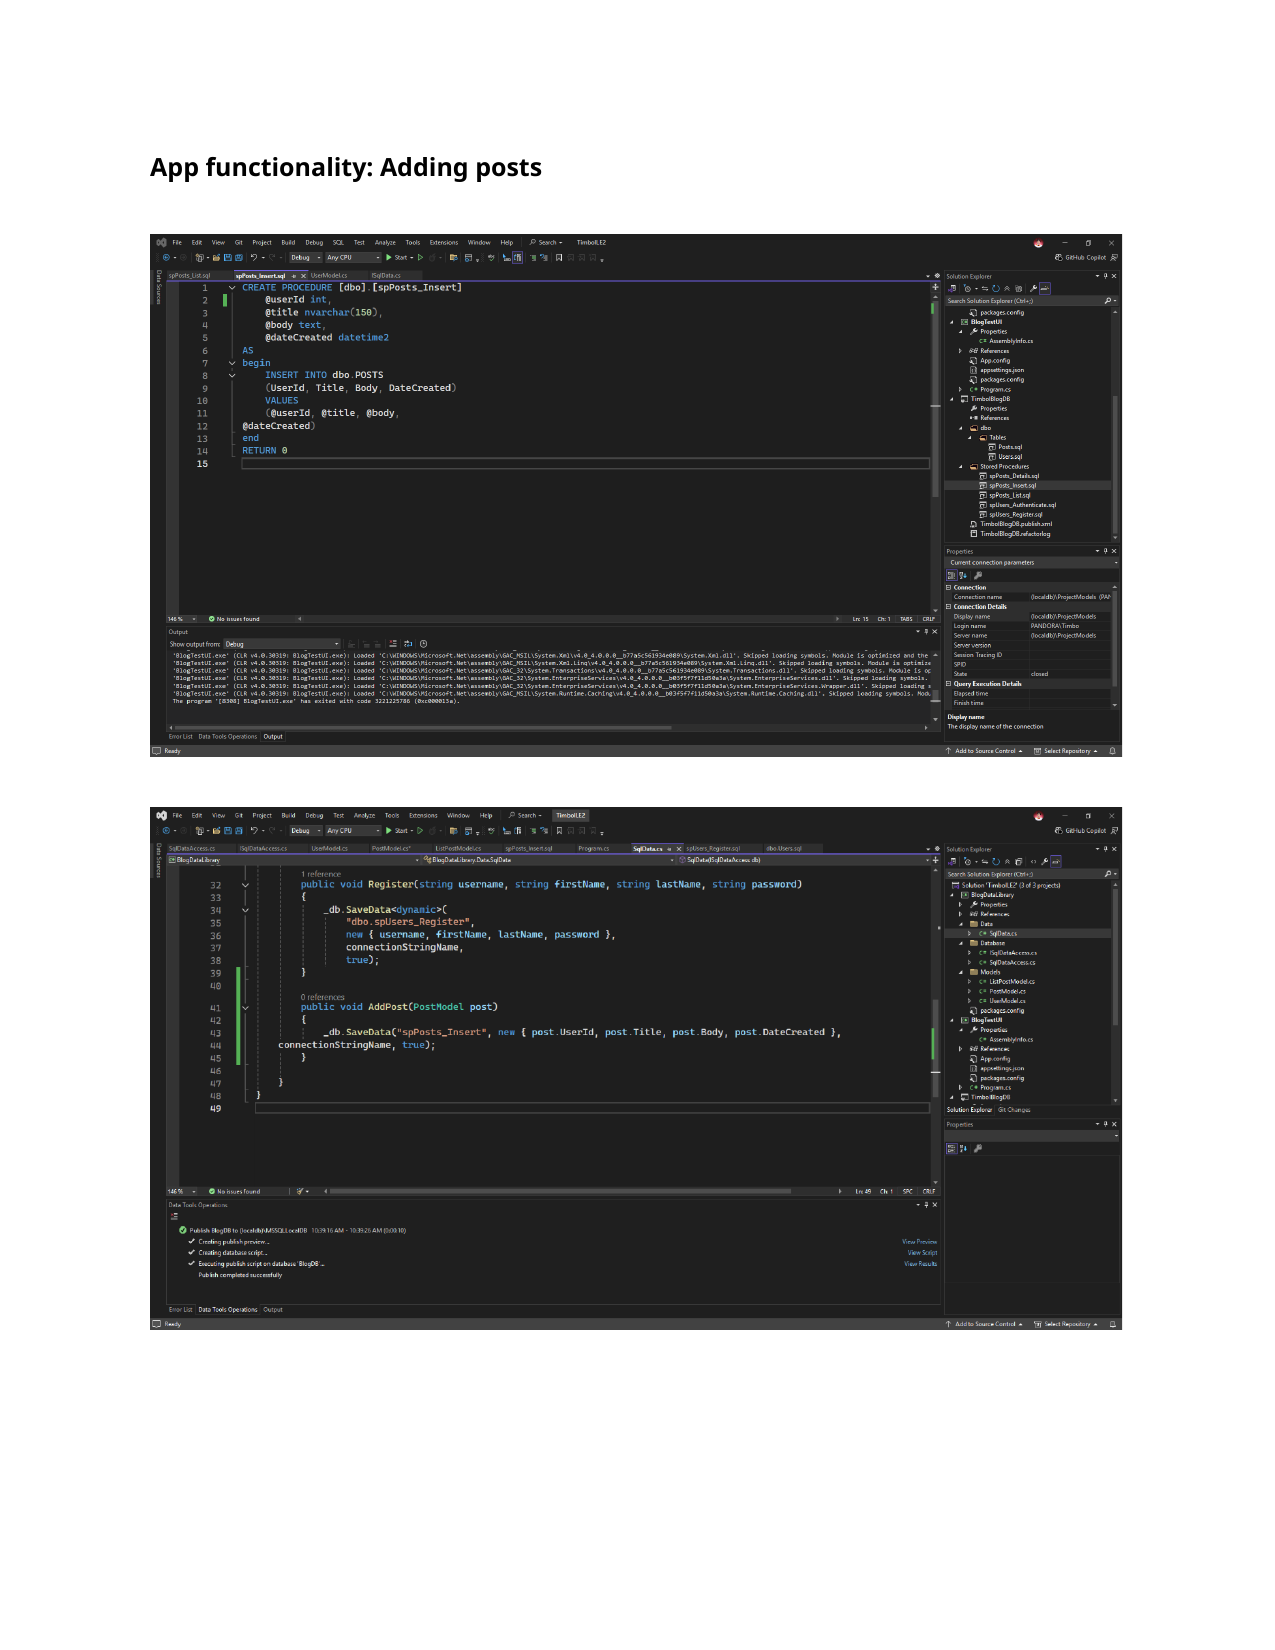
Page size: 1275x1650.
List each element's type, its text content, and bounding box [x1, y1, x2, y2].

picture [150, 807, 1123, 1330]
picture [150, 234, 1123, 757]
text App functionality: Adding posts [150, 150, 1125, 184]
